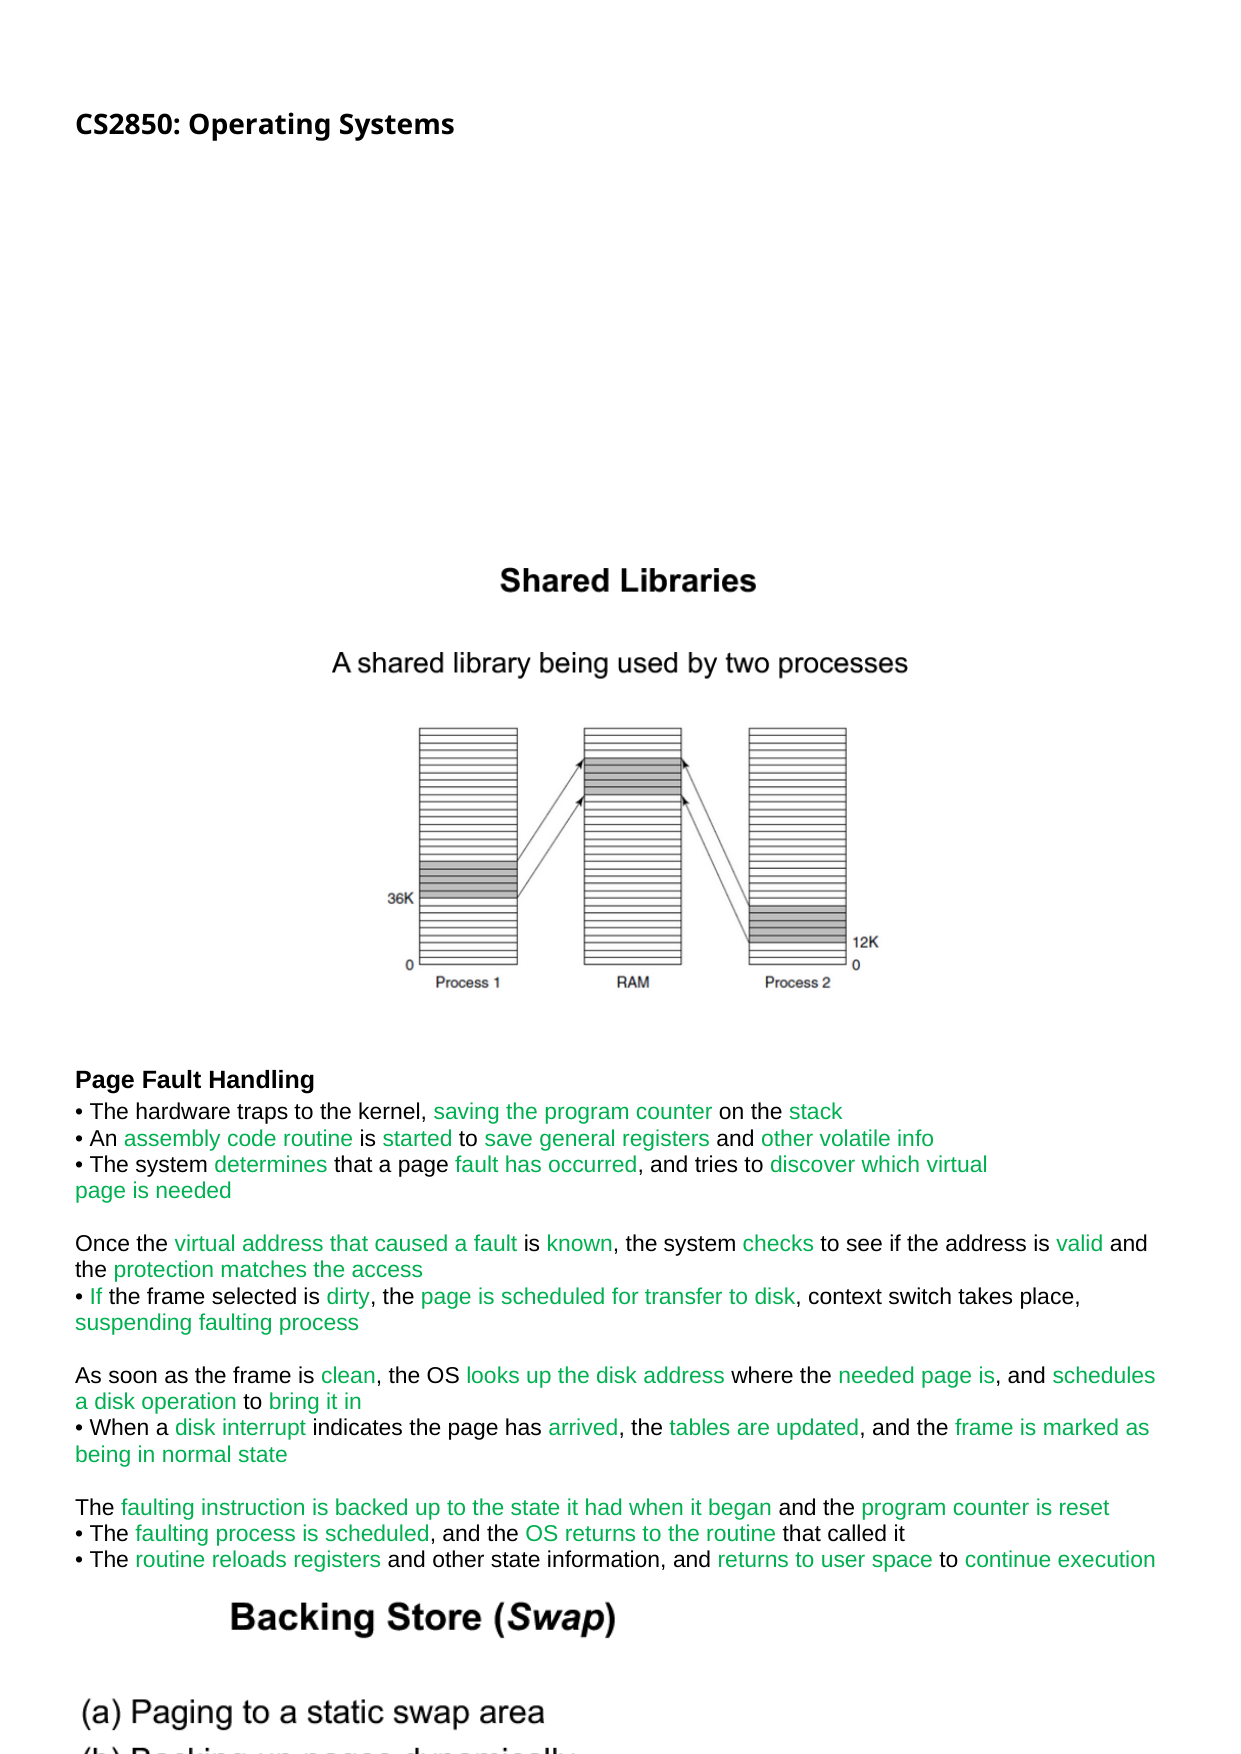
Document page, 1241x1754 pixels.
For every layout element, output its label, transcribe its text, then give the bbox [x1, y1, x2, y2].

text • The routine reloads registers and other state information, and returns to user space to continue execution [75, 1546, 1165, 1572]
text • An assembly code routine is started to save general registers and other volatile info [75, 1124, 1165, 1151]
text Once the virtual address that caused a fault is known, the system checks to see if the address is valid and the protection matches the access [75, 1230, 1165, 1283]
text • The system determines that a page fault has occurred, and tries to discover which virtual [75, 1151, 1165, 1177]
picture [331, 564, 909, 999]
text • If the frame selected is dirty, the page is scheduled for transfer to disk, context switch takes place, suspending faulting process [75, 1283, 1165, 1335]
text • The faulting process is scheduled, and the OS returns to the routine that called it [75, 1520, 1165, 1546]
text • The hardware traps to the kernel, saving the program counter on the stack [75, 1098, 1165, 1124]
picture [75, 1598, 742, 1754]
text • When a disk interrupt indicates the page has arrived, the tables are updated, and the frame is marked as being in normal state [75, 1414, 1165, 1467]
subtitle Page Fault Handling [75, 1032, 1165, 1094]
text The faulting instruction is backed up to the state it had when it began and the program counter is reset [75, 1493, 1165, 1520]
text page is needed [75, 1177, 1165, 1203]
text As soon as the frame is clean, the OS looks up the disk address where the needed page is, and schedules a disk operation to bring it in [75, 1362, 1165, 1414]
